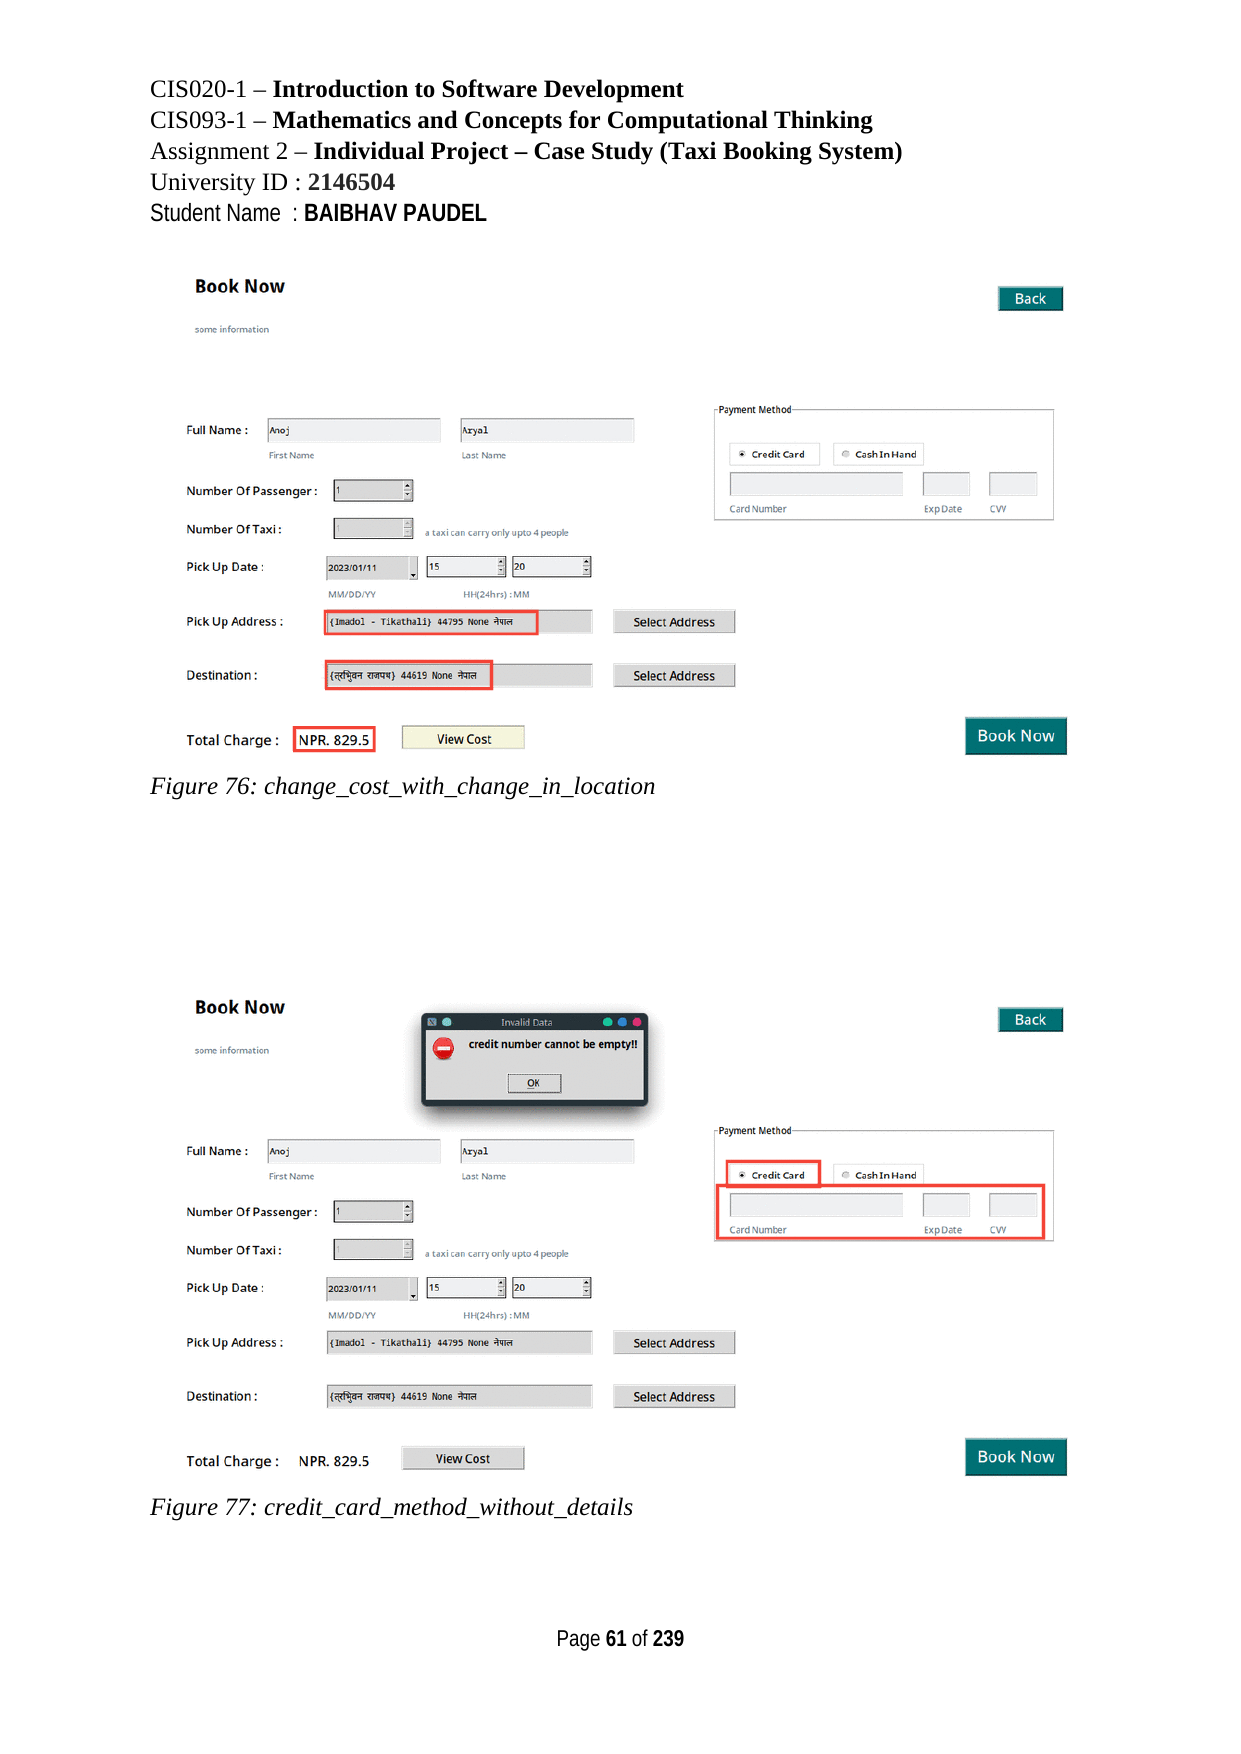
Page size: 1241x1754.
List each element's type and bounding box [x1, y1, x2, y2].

picture [150, 962, 1091, 1492]
picture [150, 241, 1091, 771]
